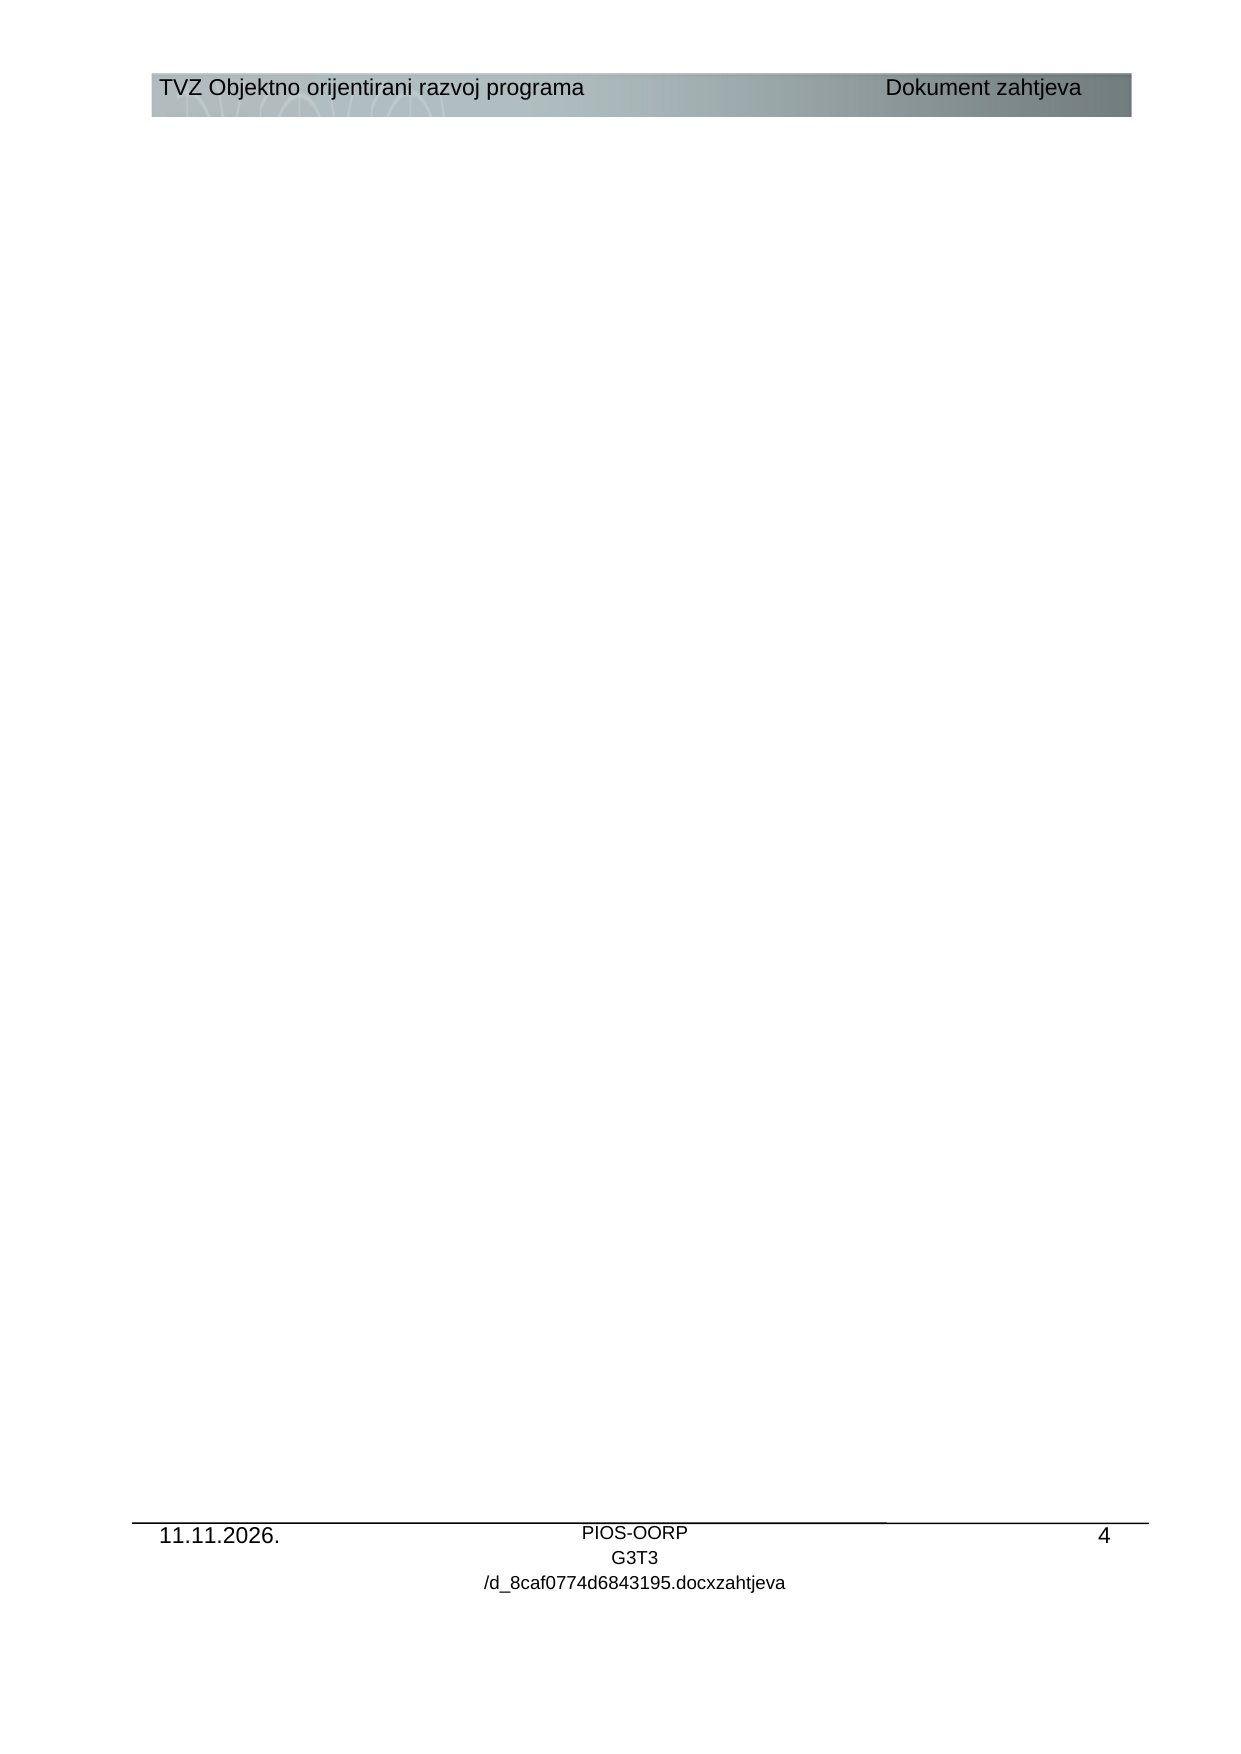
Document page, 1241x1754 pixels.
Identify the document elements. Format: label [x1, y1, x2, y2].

picture [151, 73, 1132, 117]
